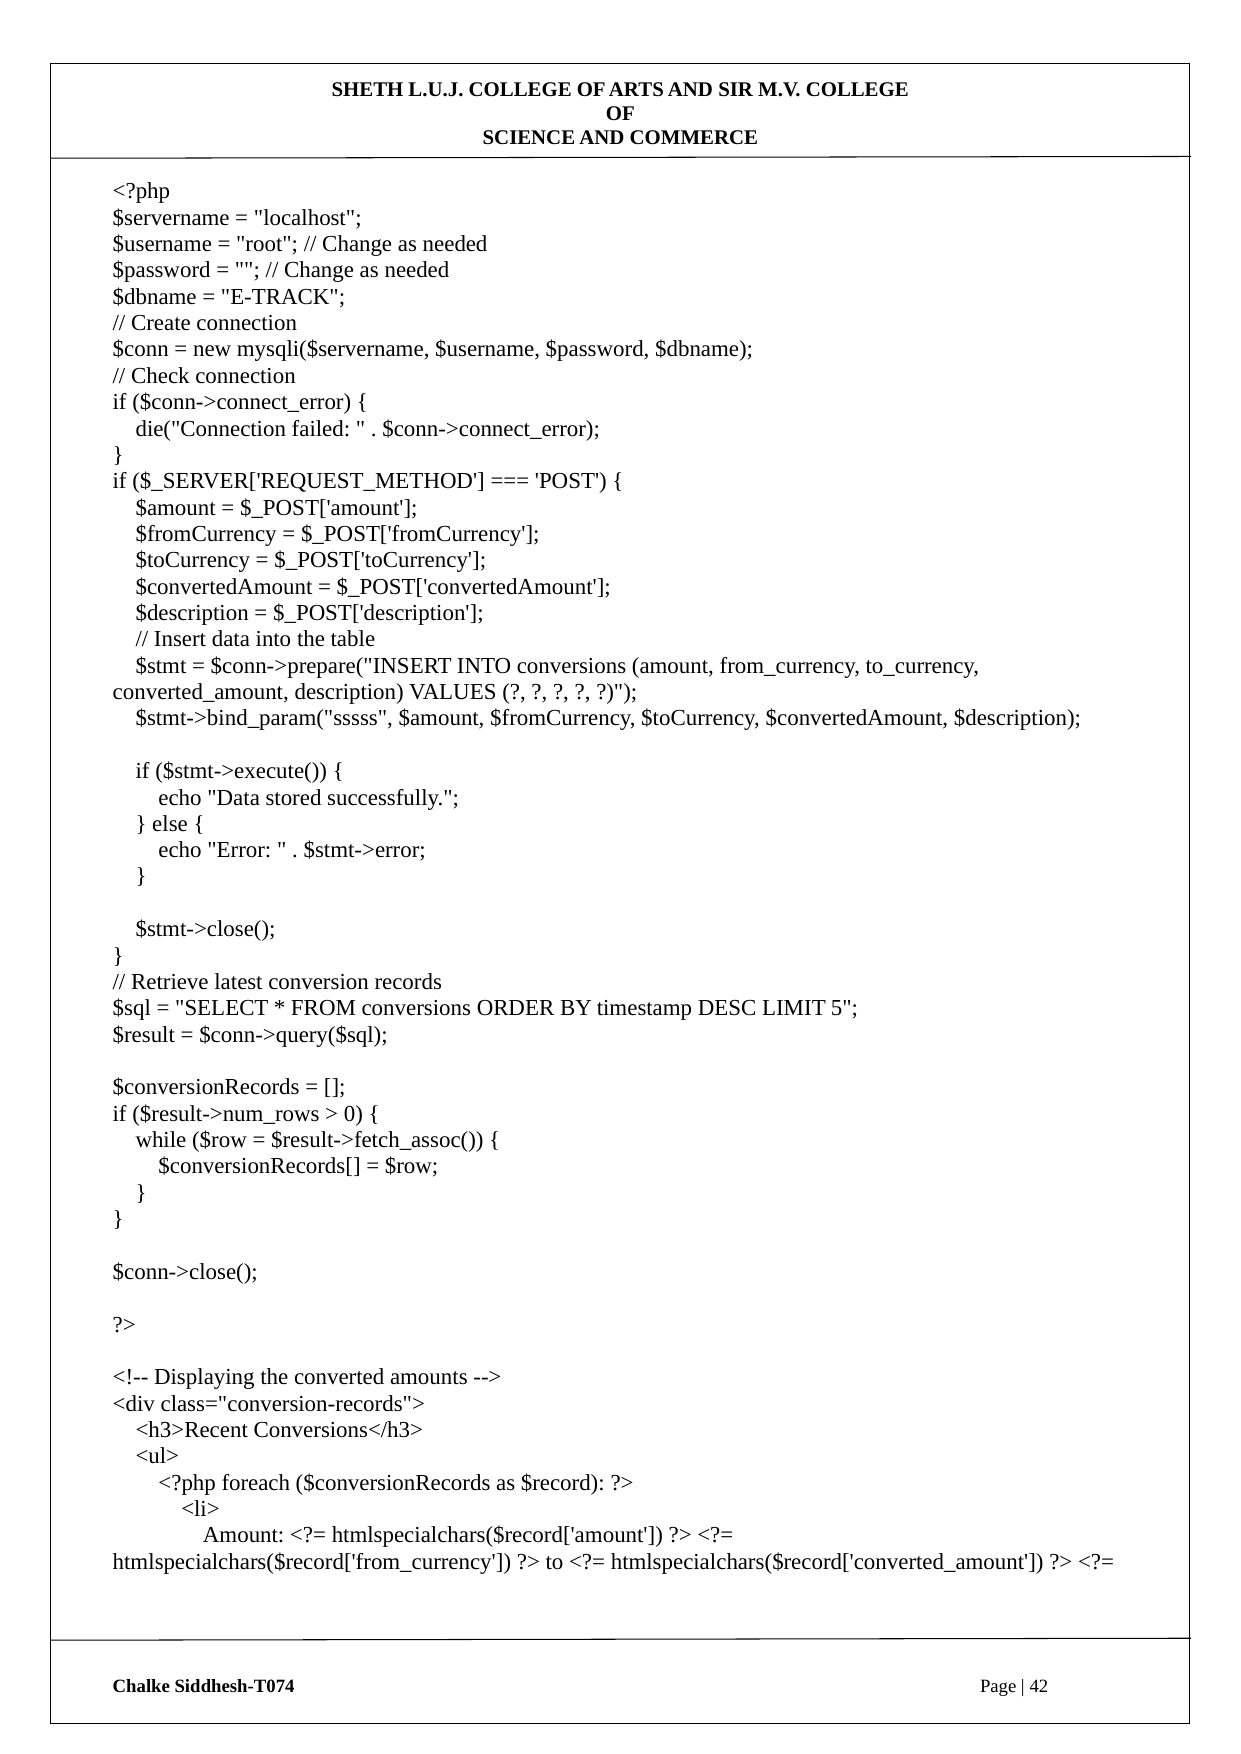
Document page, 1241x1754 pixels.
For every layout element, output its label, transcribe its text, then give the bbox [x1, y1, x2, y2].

text if ($result->num_rows > 0) { [112, 1100, 1128, 1126]
text while ($row = $result->fetch_assoc()) { [112, 1126, 1128, 1152]
text $amount = $_POST['amount']; [112, 494, 1128, 520]
text } [112, 1179, 1128, 1205]
text // Retrieve latest conversion records [112, 968, 1128, 994]
text $conn = new mysqli($servername, $username, $password, $dbname); [112, 336, 1128, 362]
text $username = "root"; // Change as needed [112, 230, 1128, 256]
text $stmt = $conn->prepare("INSERT INTO conversions (amount, from_currency, to_currency, converted_amount, description) VALUES (?, ?, ?, ?, ?)"); [112, 652, 1128, 704]
text <?php foreach ($conversionRecords as $record): ?> [112, 1469, 1128, 1495]
text // Insert data into the table [112, 625, 1128, 652]
text echo "Error: " . $stmt->error; [112, 836, 1128, 863]
text $conversionRecords[] = $row; [112, 1152, 1128, 1179]
text $toCurrency = $_POST['toCurrency']; [112, 546, 1128, 573]
text $fromCurrency = $_POST['fromCurrency']; [112, 520, 1128, 546]
text $password = ""; // Change as needed [112, 256, 1128, 283]
text } [112, 1205, 1128, 1232]
text $sql = "SELECT * FROM conversions ORDER BY timestamp DESC LIMIT 5"; [112, 994, 1128, 1021]
text <div class="conversion-records"> [112, 1390, 1128, 1416]
text $conversionRecords = []; [112, 1073, 1128, 1100]
text ?> [112, 1311, 1128, 1337]
text $convertedAmount = $_POST['convertedAmount']; [112, 573, 1128, 599]
text } [112, 441, 1128, 467]
text <h3>Recent Conversions</h3> [112, 1416, 1128, 1442]
text } else { [112, 810, 1128, 836]
text } [112, 863, 1128, 889]
text <li> [112, 1495, 1128, 1521]
text die("Connection failed: " . $conn->connect_error); [112, 414, 1128, 441]
text <!-- Displaying the converted amounts --> [112, 1363, 1128, 1390]
text <?php [112, 177, 1128, 204]
text if ($_SERVER['REQUEST_METHOD'] === 'POST') { [112, 467, 1128, 494]
text <ul> [112, 1442, 1128, 1469]
text $stmt->bind_param("sssss", $amount, $fromCurrency, $toCurrency, $convertedAmount, $description); [112, 704, 1128, 731]
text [112, 1521, 1128, 1574]
text } [112, 942, 1128, 968]
text $description = $_POST['description']; [112, 599, 1128, 625]
text // Create connection [112, 309, 1128, 336]
text if ($stmt->execute()) { [112, 757, 1128, 783]
text echo "Data stored successfully."; [112, 783, 1128, 810]
text if ($conn->connect_error) { [112, 388, 1128, 414]
text $servername = "localhost"; [112, 204, 1128, 230]
text $dbname = "E-TRACK"; [112, 283, 1128, 309]
text $stmt->close(); [112, 915, 1128, 942]
text // Check connection [112, 362, 1128, 388]
text $result = $conn->query($sql); [112, 1021, 1128, 1047]
text $conn->close(); [112, 1258, 1128, 1284]
